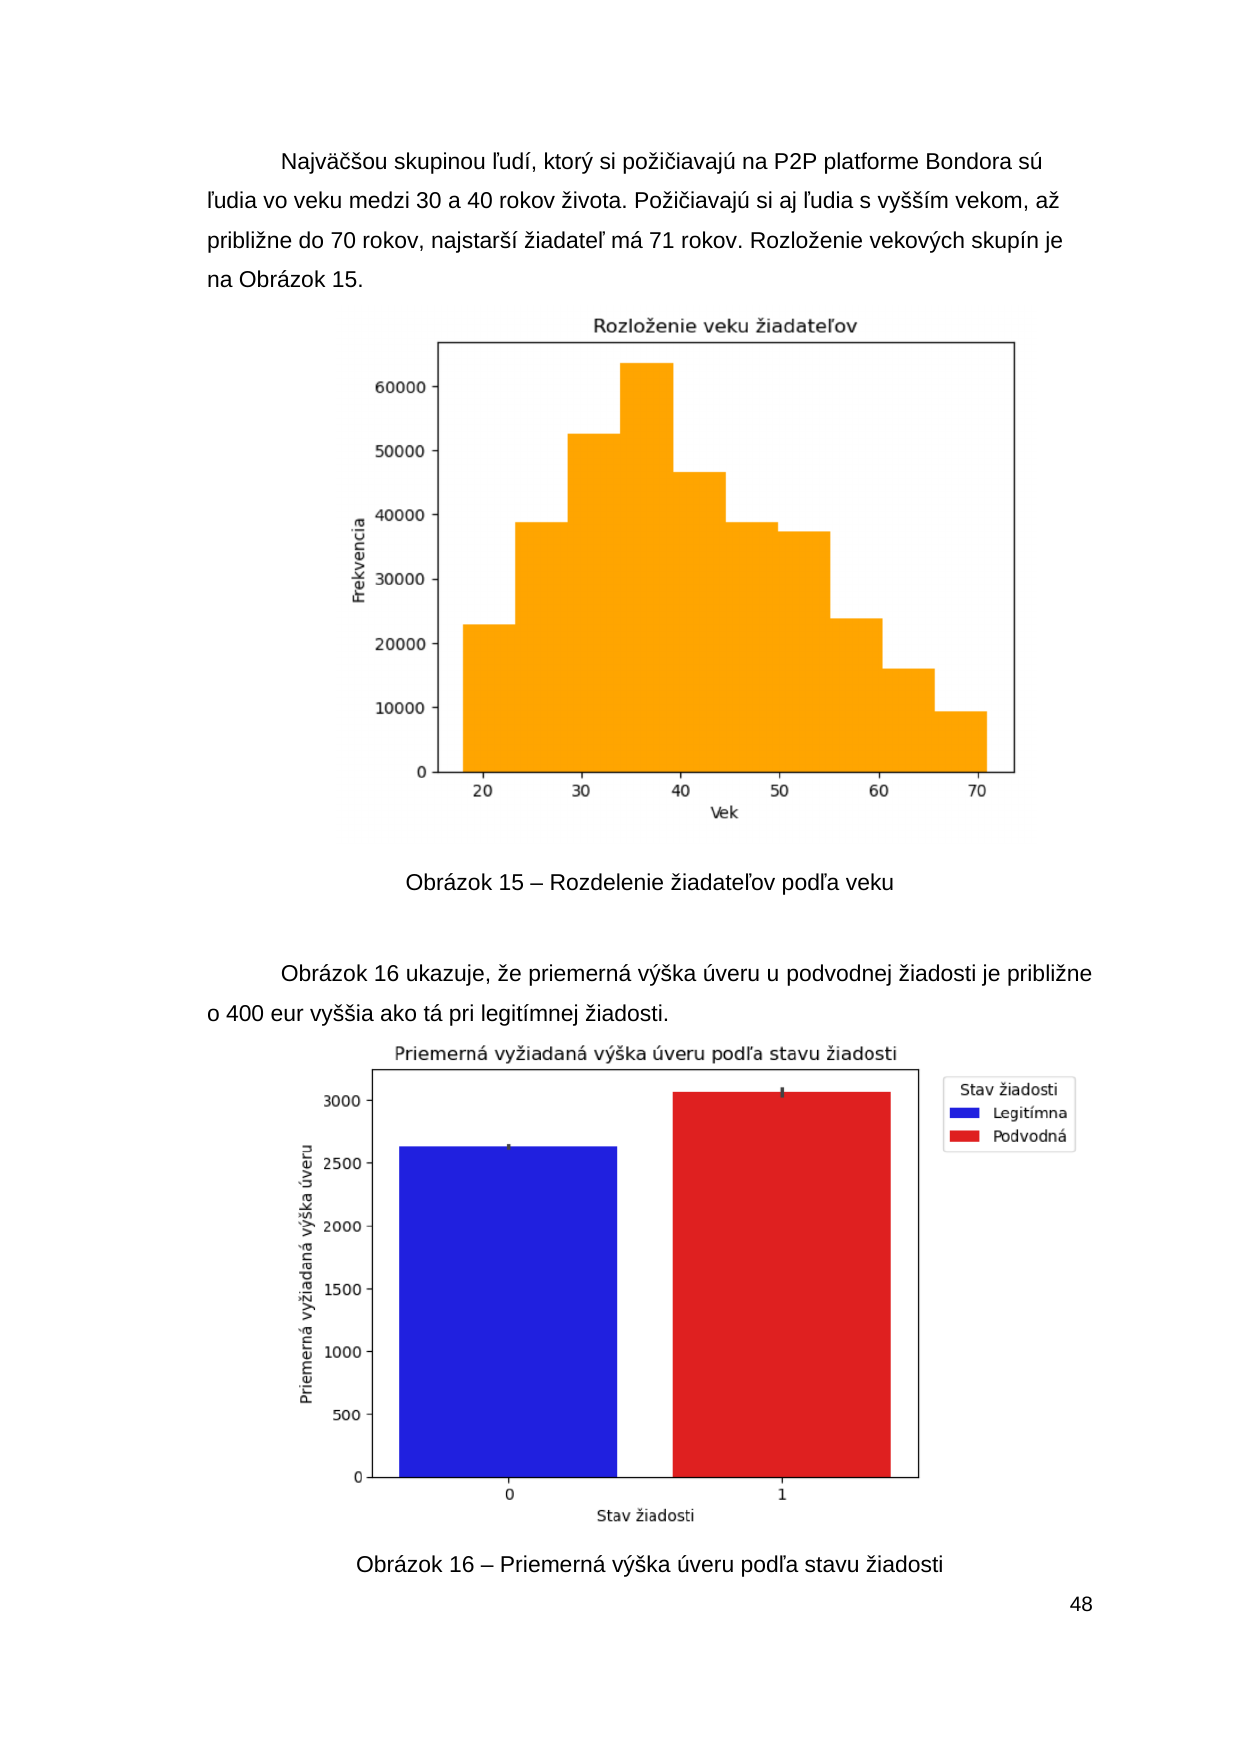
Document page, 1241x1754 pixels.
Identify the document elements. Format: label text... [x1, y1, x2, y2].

text Obrázok 16 – Priemerná výška úveru podľa stavu žiadosti [207, 1551, 1092, 1577]
text Obrázok 15 – Rozdelenie žiadateľov podľa veku [207, 869, 1092, 895]
picture [336, 305, 1038, 844]
picture [289, 1039, 1084, 1526]
text Najväčšou skupinou ľudí, ktorý si požičiavajú na P2P platforme Bondora sú ľudia vo veku medzi 30 a 40 rokov života. Požičiavajú si aj ľudia s vyšším vekom, až približne do 70 rokov, najstarší žiadateľ má 71 rokov. Rozloženie vekových skupín je na Obrázok 15. [207, 148, 1092, 292]
text Obrázok 16 ukazuje, že priemerná výška úveru u podvodnej žiadosti je približne o 400 eur vyššia ako tá pri legitímnej žiadosti. [207, 960, 1092, 1026]
